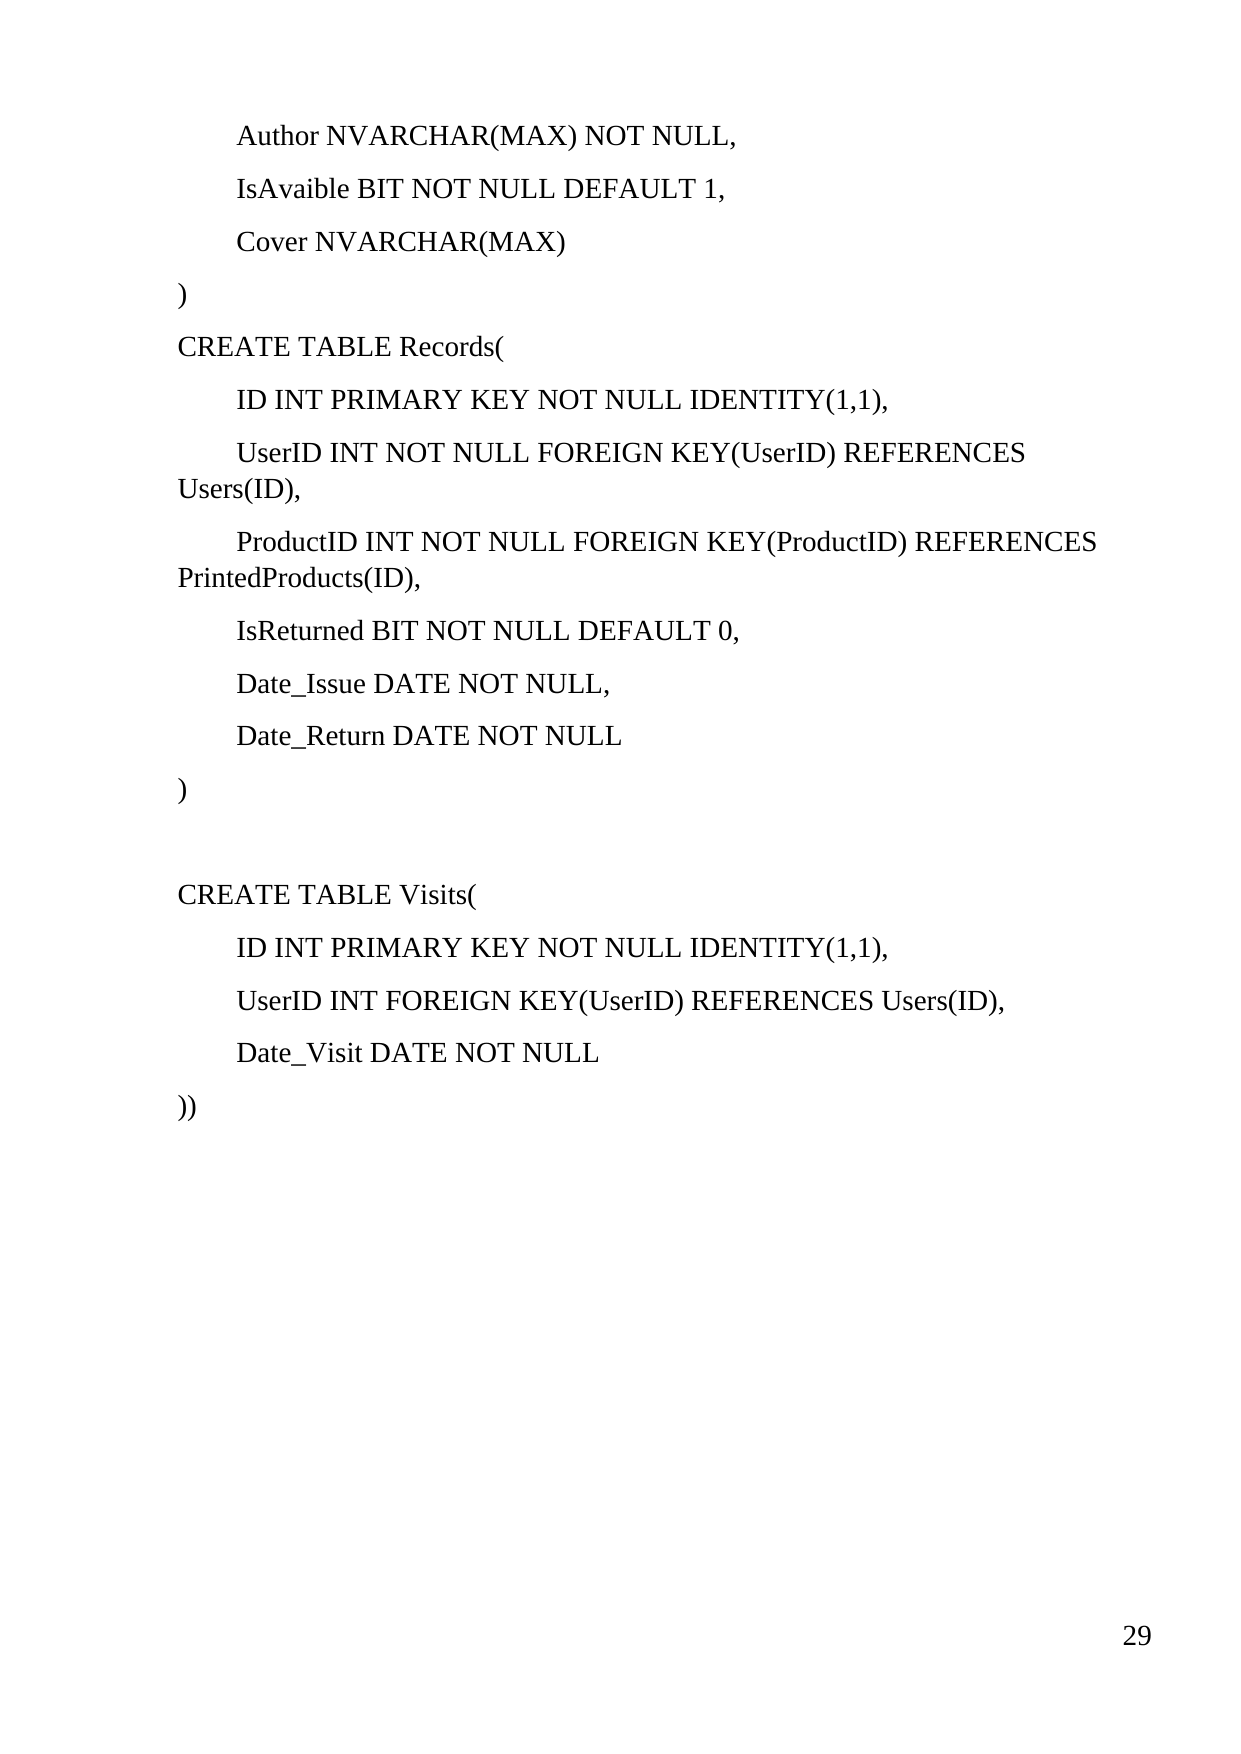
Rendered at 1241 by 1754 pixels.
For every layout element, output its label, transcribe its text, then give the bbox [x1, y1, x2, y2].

text ProductID INT NOT NULL FOREIGN KEY(ProductID) REFERENCES PrintedProducts(ID), [177, 524, 1152, 594]
text Date_Issue DATE NOT NULL, [177, 666, 1152, 699]
text Date_Return DATE NOT NULL [177, 718, 1152, 752]
text )) [177, 1088, 1152, 1122]
text Cover NVARCHAR(MAX) [177, 224, 1152, 257]
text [177, 382, 1152, 416]
text UserID INT FOREIGN KEY(UserID) REFERENCES Users(ID), [177, 983, 1152, 1016]
text UserID INT NOT NULL FOREIGN KEY(UserID) REFERENCES Users(ID), [177, 435, 1152, 505]
text ID INT PRIMARY KEY NOT NULL IDENTITY(1,1), [177, 930, 1152, 963]
text ) [177, 277, 1152, 310]
text Date_Visit DATE NOT NULL [177, 1035, 1152, 1069]
text IsReturned BIT NOT NULL DEFAULT 0, [177, 613, 1152, 646]
text CREATE TABLE Records( [177, 329, 1152, 363]
text CREATE TABLE Visits( [177, 877, 1152, 911]
text Author NVARCHAR(MAX) NOT NULL, [177, 118, 1152, 152]
text ) [177, 771, 1152, 805]
text IsAvaible BIT NOT NULL DEFAULT 1, [177, 171, 1152, 204]
